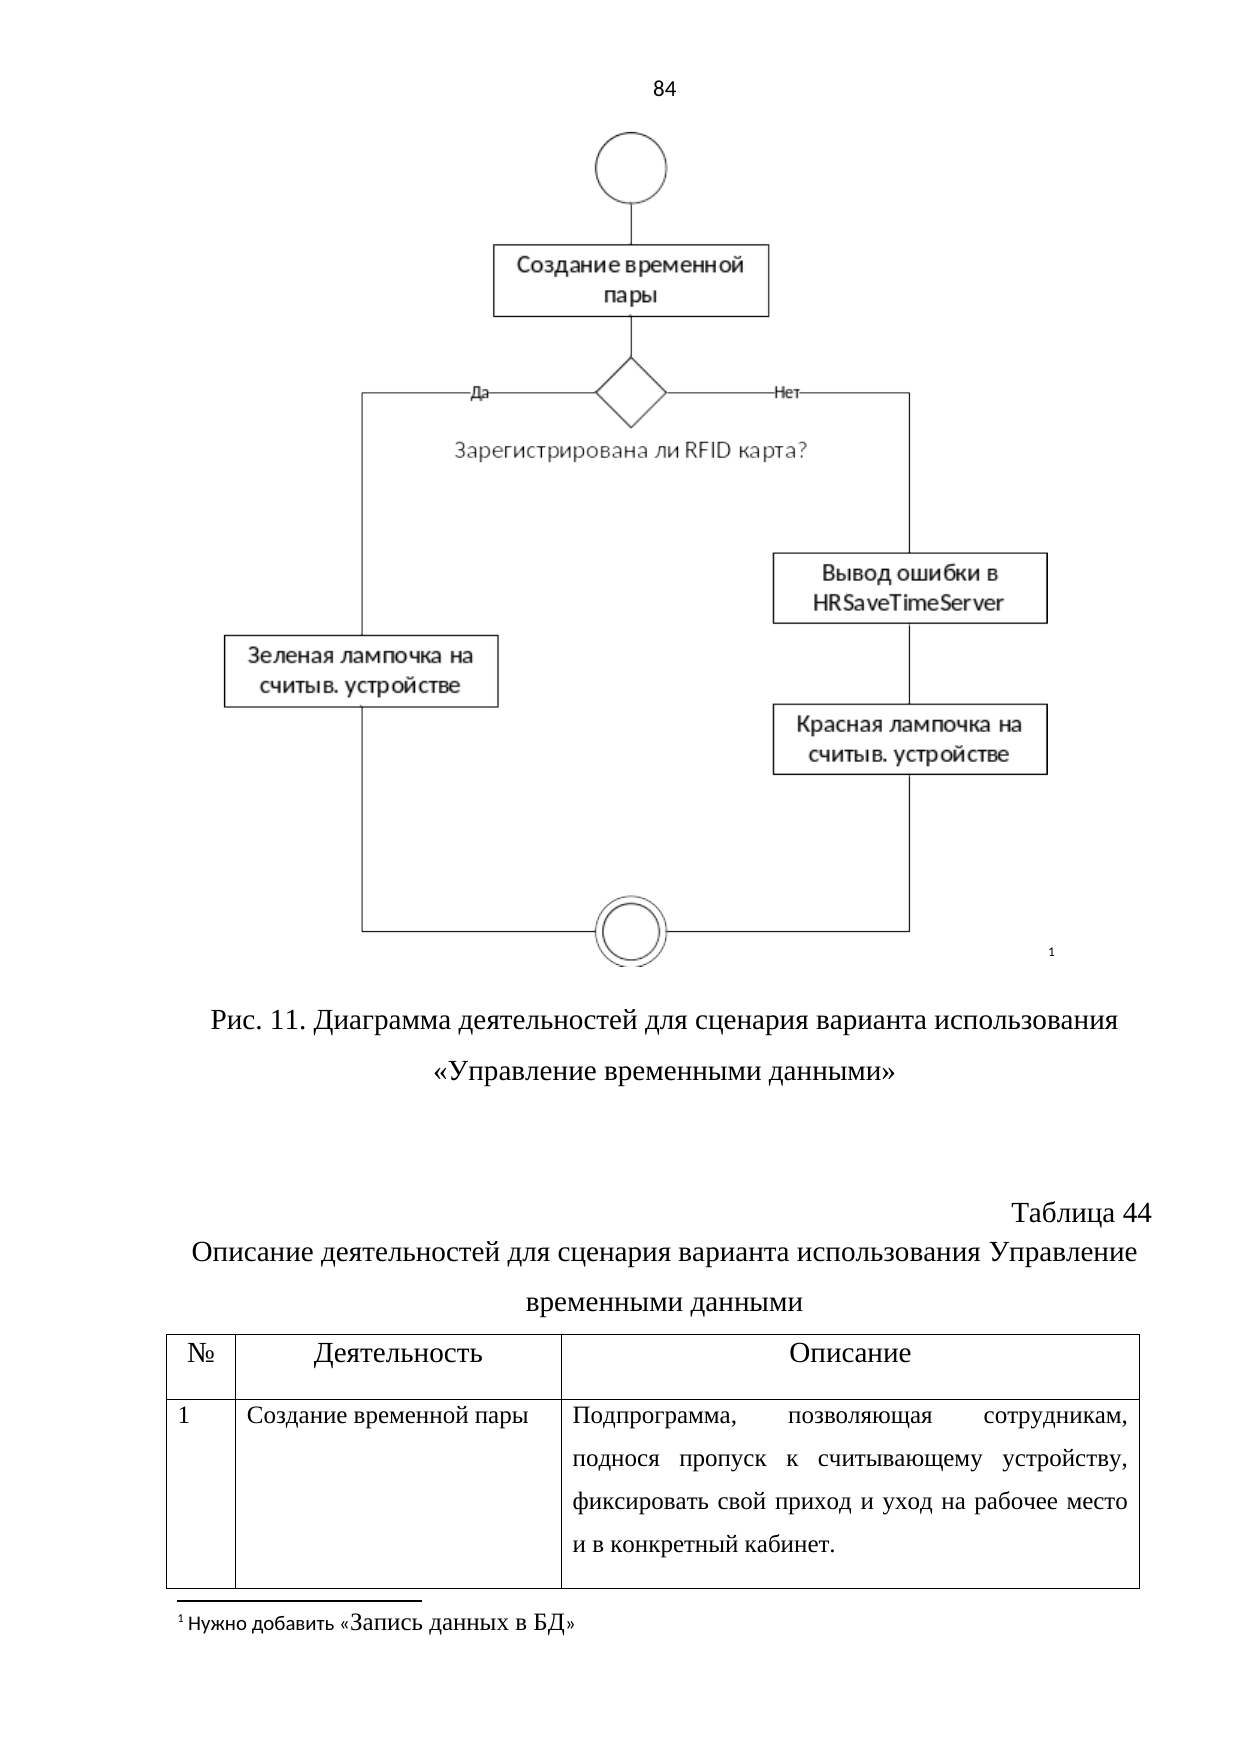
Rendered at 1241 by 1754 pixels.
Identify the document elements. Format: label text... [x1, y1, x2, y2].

text Описание деятельностей для сценария варианта использования Управление временными данными [177, 1234, 1152, 1317]
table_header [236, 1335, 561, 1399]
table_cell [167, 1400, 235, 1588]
text Рис. 11. Диаграмма деятельностей для сценария варианта использования «Управление временными данными» [177, 1002, 1152, 1086]
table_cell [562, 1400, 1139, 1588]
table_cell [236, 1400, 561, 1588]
text Таблица 44 [177, 1195, 1152, 1229]
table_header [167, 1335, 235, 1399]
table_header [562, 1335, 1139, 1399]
